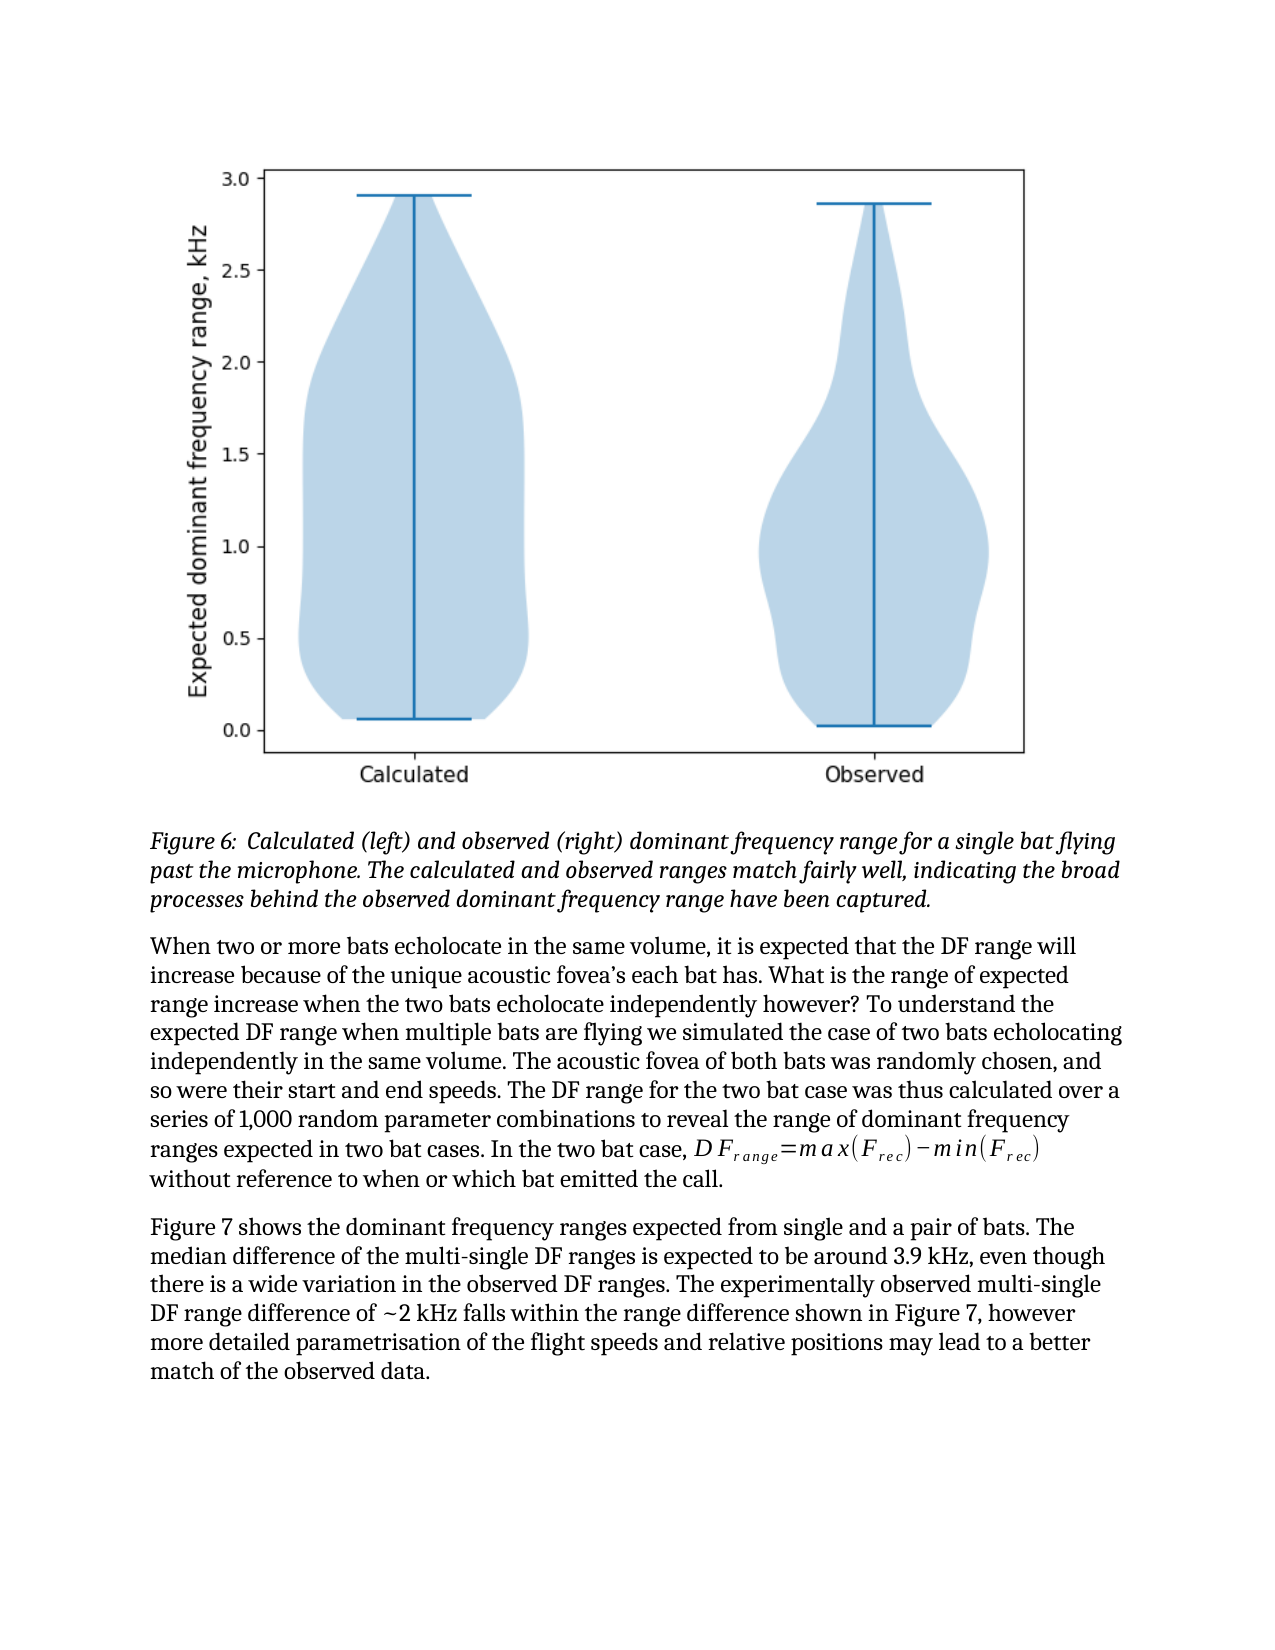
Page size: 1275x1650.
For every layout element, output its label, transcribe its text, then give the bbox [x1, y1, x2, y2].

text Figure 6: Calculated (left) and observed (right) dominant frequency range for a single bat flying past the microphone. The calculated and observed ranges match fairly well, indicating the broad processes behind the observed dominant frequency range have been captured. [150, 827, 1125, 913]
text When two or more bats echolocate in the same volume, it is expected that the DF range will increase because of the unique acoustic fovea’s each bat has. What is the range of expected range increase when the two bats echolocate independently however? To understand the expected DF range when multiple bats are flying we simulated the case of two bats echolocating independently in the same volume. The acoustic fovea of both bats was randomly chosen, and so were their start and end speeds. The DF range for the two bat case was thus calculated over a series of 1,000 random parameter combinations to reveal the range of dominant frequency ranges expected in two bat cases. In the two bat case, without reference to when or which bat emitted the call. [150, 932, 1125, 1194]
picture [168, 150, 1044, 807]
text Figure 7 shows the dominant frequency ranges expected from single and a pair of bats. The median difference of the multi-single DF ranges is expected to be around 3.9 kHz, even though there is a wide variation in the observed DF ranges. The experimentally observed multi-single DF range difference of ~2 kHz falls within the range difference shown in Figure 7, however more detailed parametrisation of the flight speeds and relative positions may lead to a better match of the observed data. [150, 1213, 1125, 1385]
